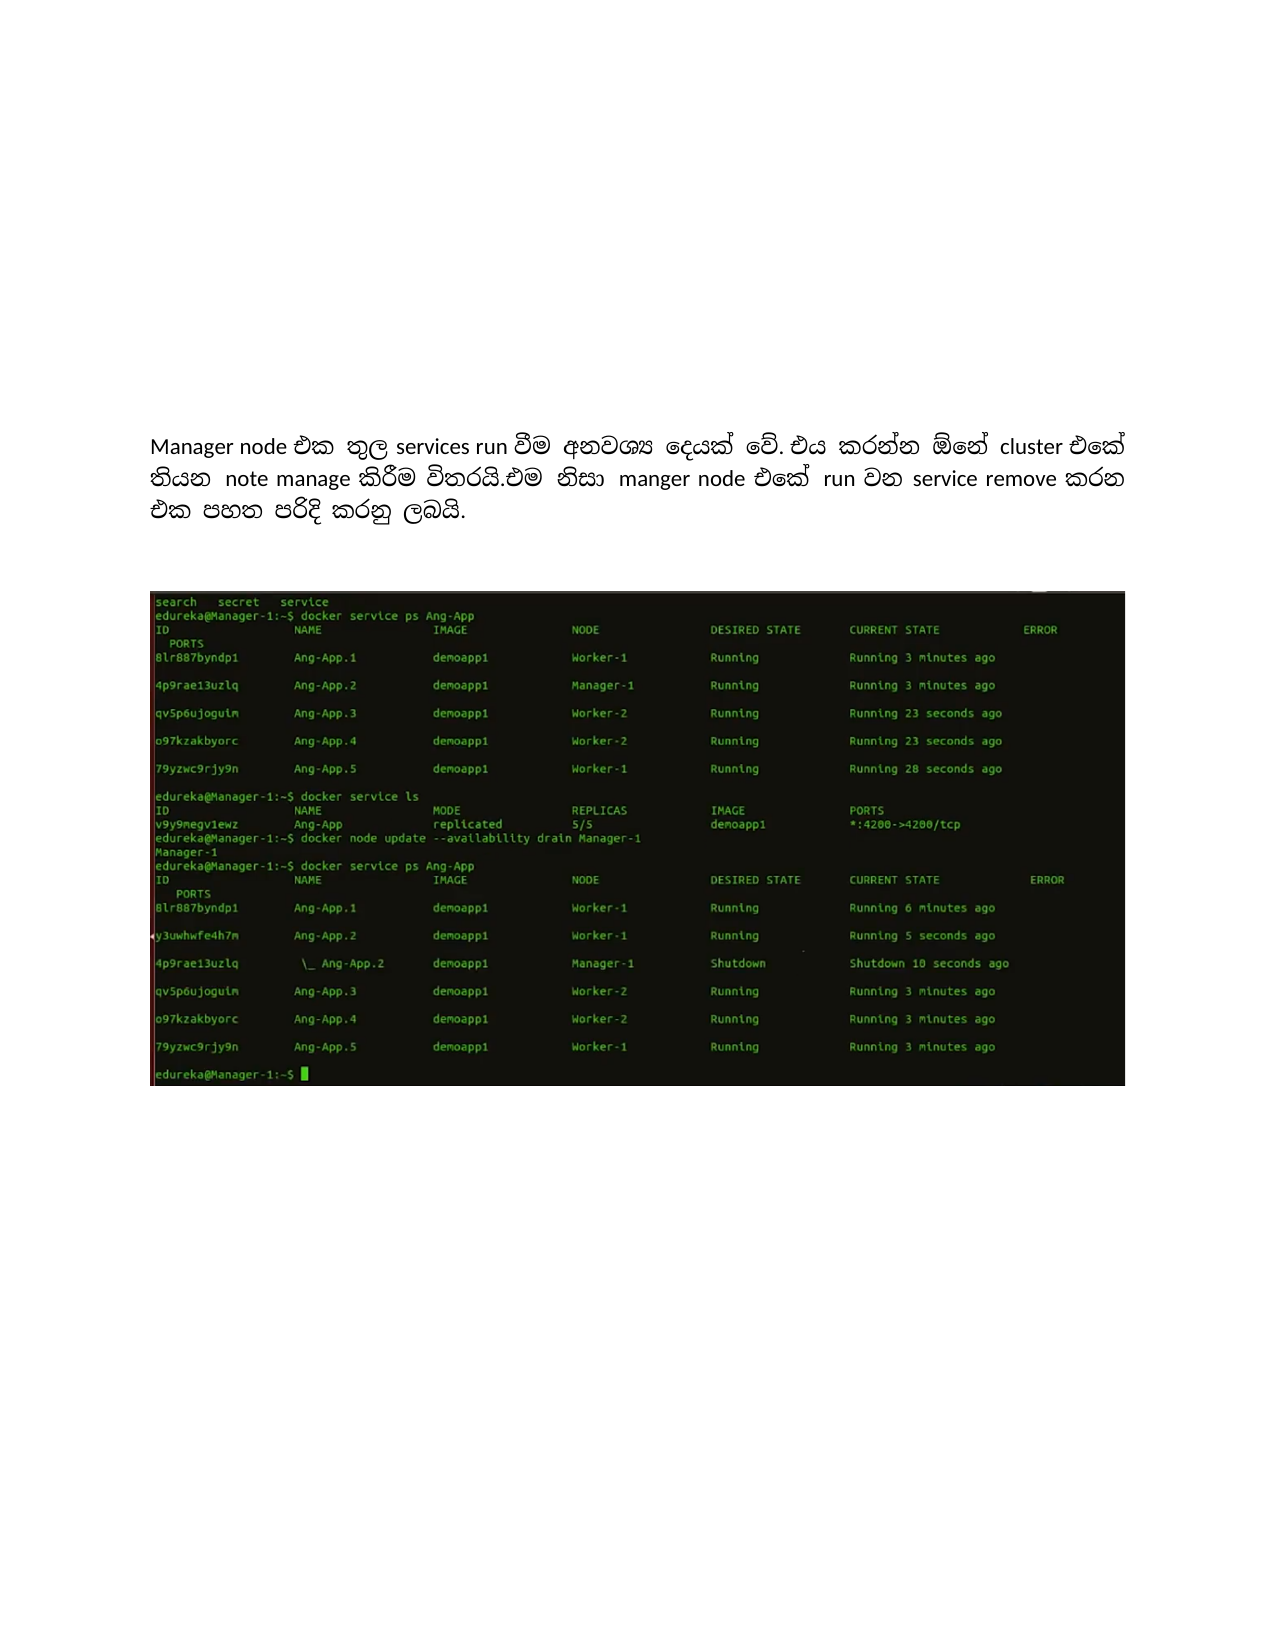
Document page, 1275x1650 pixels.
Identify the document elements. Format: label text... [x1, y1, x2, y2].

text Manager node එක තුල services run වීම අනවශ්‍ය දෙයක් වේ. එය කරන්න ඕනේ cluster එකේ තියන note manage කිරීම විතරයි.එම නිසා manger node එකේ run වන service remove කරන එක පහත පරිදි කරනු ලබයි. [150, 431, 1125, 526]
picture [150, 591, 1125, 1086]
